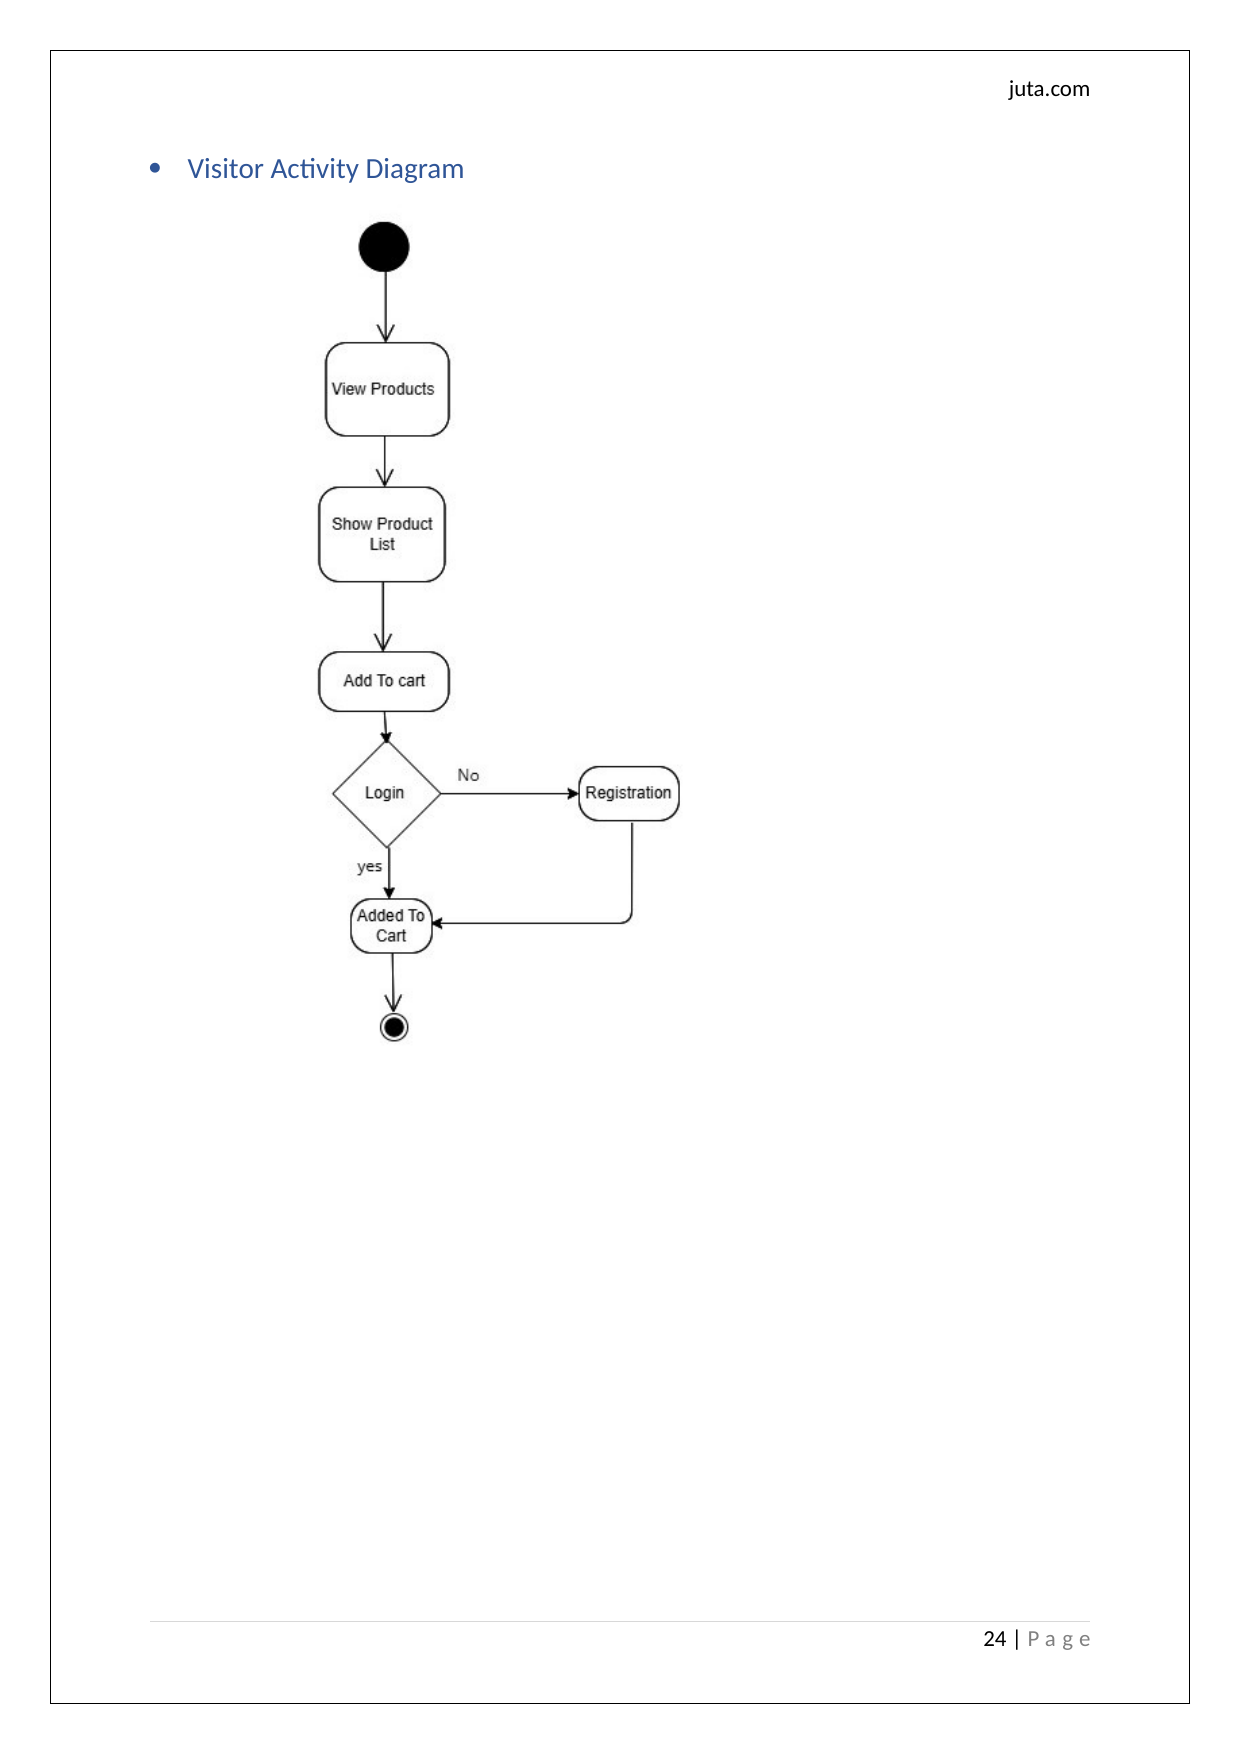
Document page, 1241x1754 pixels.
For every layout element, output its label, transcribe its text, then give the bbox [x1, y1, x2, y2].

picture [150, 196, 720, 1097]
subtitle Visitor Activity Diagram [150, 150, 1090, 186]
